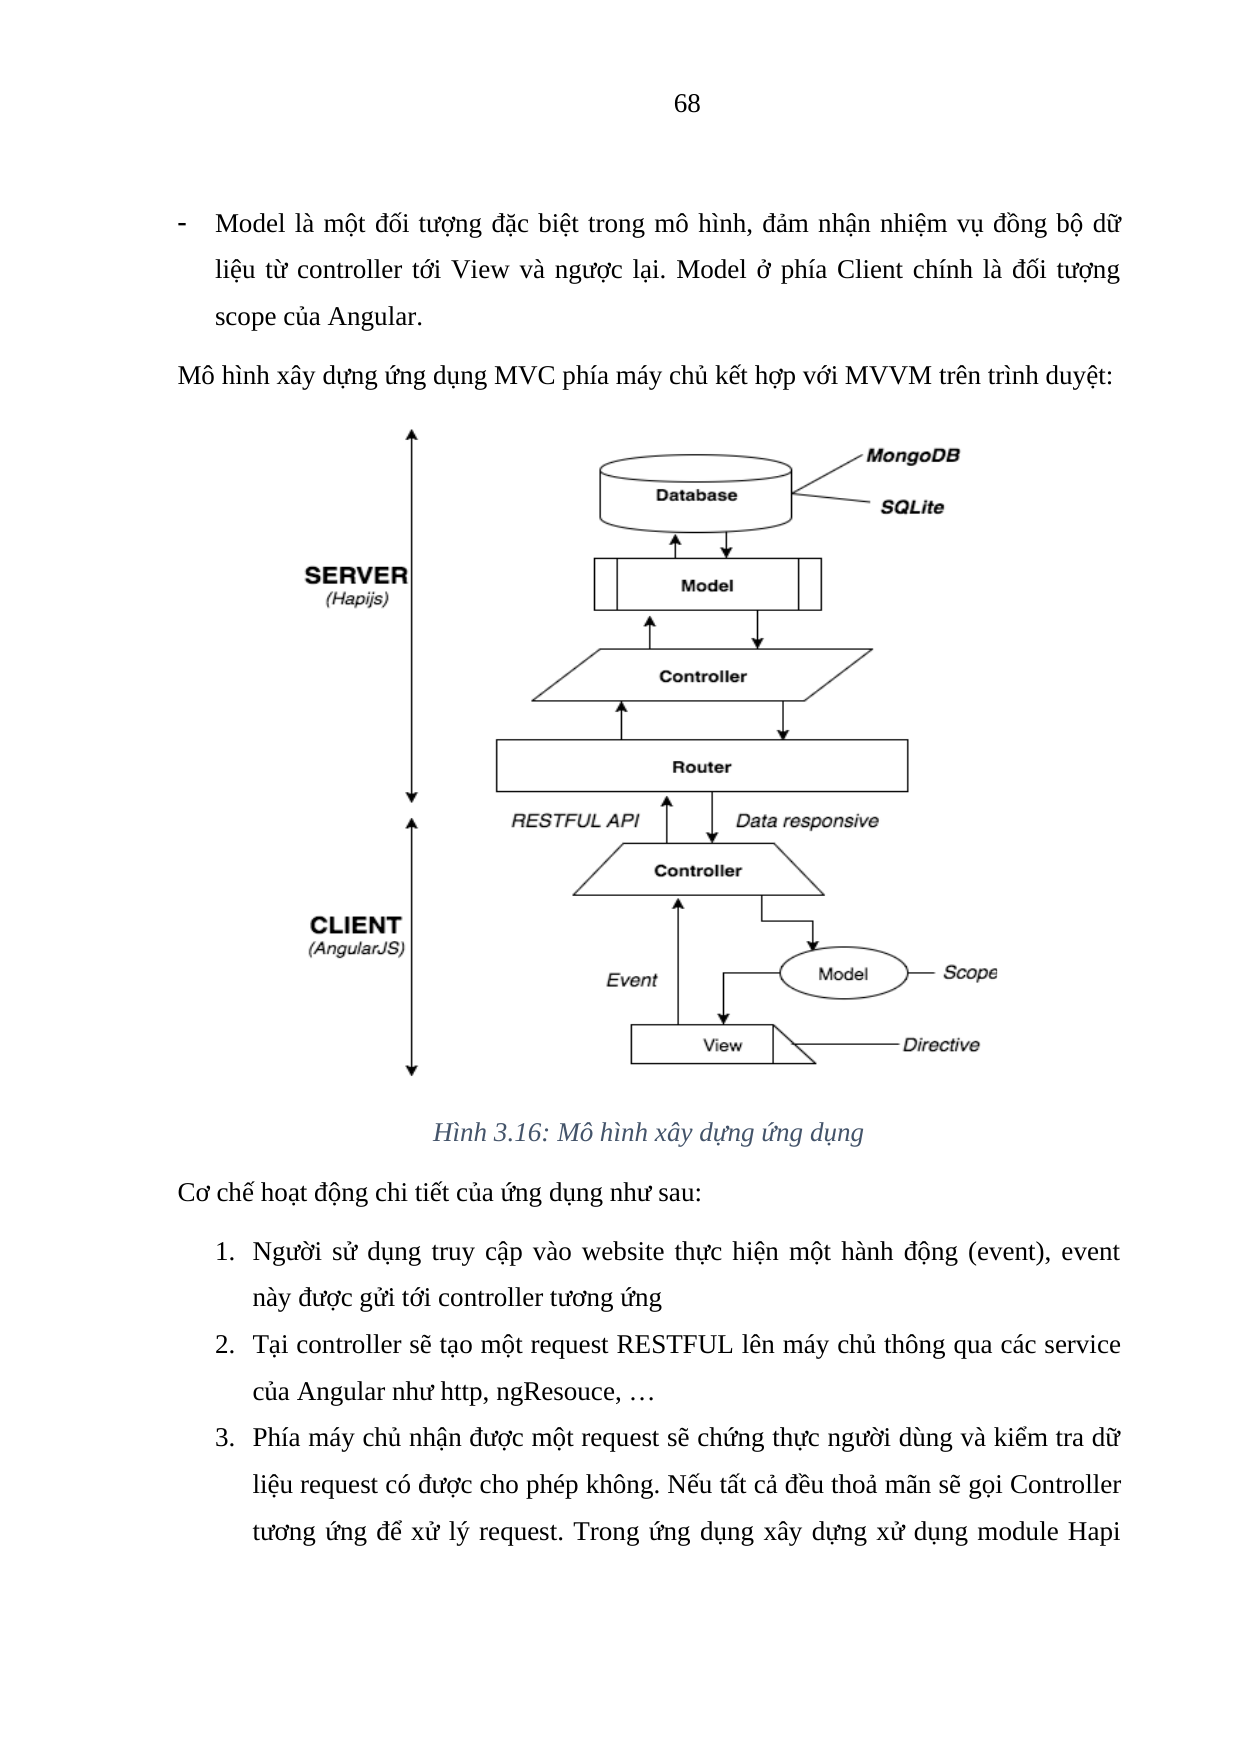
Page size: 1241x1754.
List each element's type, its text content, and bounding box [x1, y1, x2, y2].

picture [302, 418, 998, 1089]
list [215, 1422, 1122, 1546]
list Model là một đối tượng đặc biệt trong mô hình, đảm nhận nhiệm vụ đồng bộ dữ liệu từ controller tới View và ngược lại. Model ở phía Client chính là đối tượng scope của Angular. [177, 207, 1122, 331]
text Cơ chế hoạt động chi tiết của ứng dụng như sau: [177, 1176, 1122, 1207]
list Người sử dụng truy cập vào website thực hiện một hành động (event), event này được gửi tới controller tương ứng [215, 1235, 1122, 1313]
text Mô hình xây dựng ứng dụng MVC phía máy chủ kết hợp với MVVM trên trình duyệt: [177, 359, 1122, 391]
list Tại controller sẽ tạo một request RESTFUL lên máy chủ thông qua các service của Angular như http, ngResouce, … [215, 1328, 1122, 1406]
